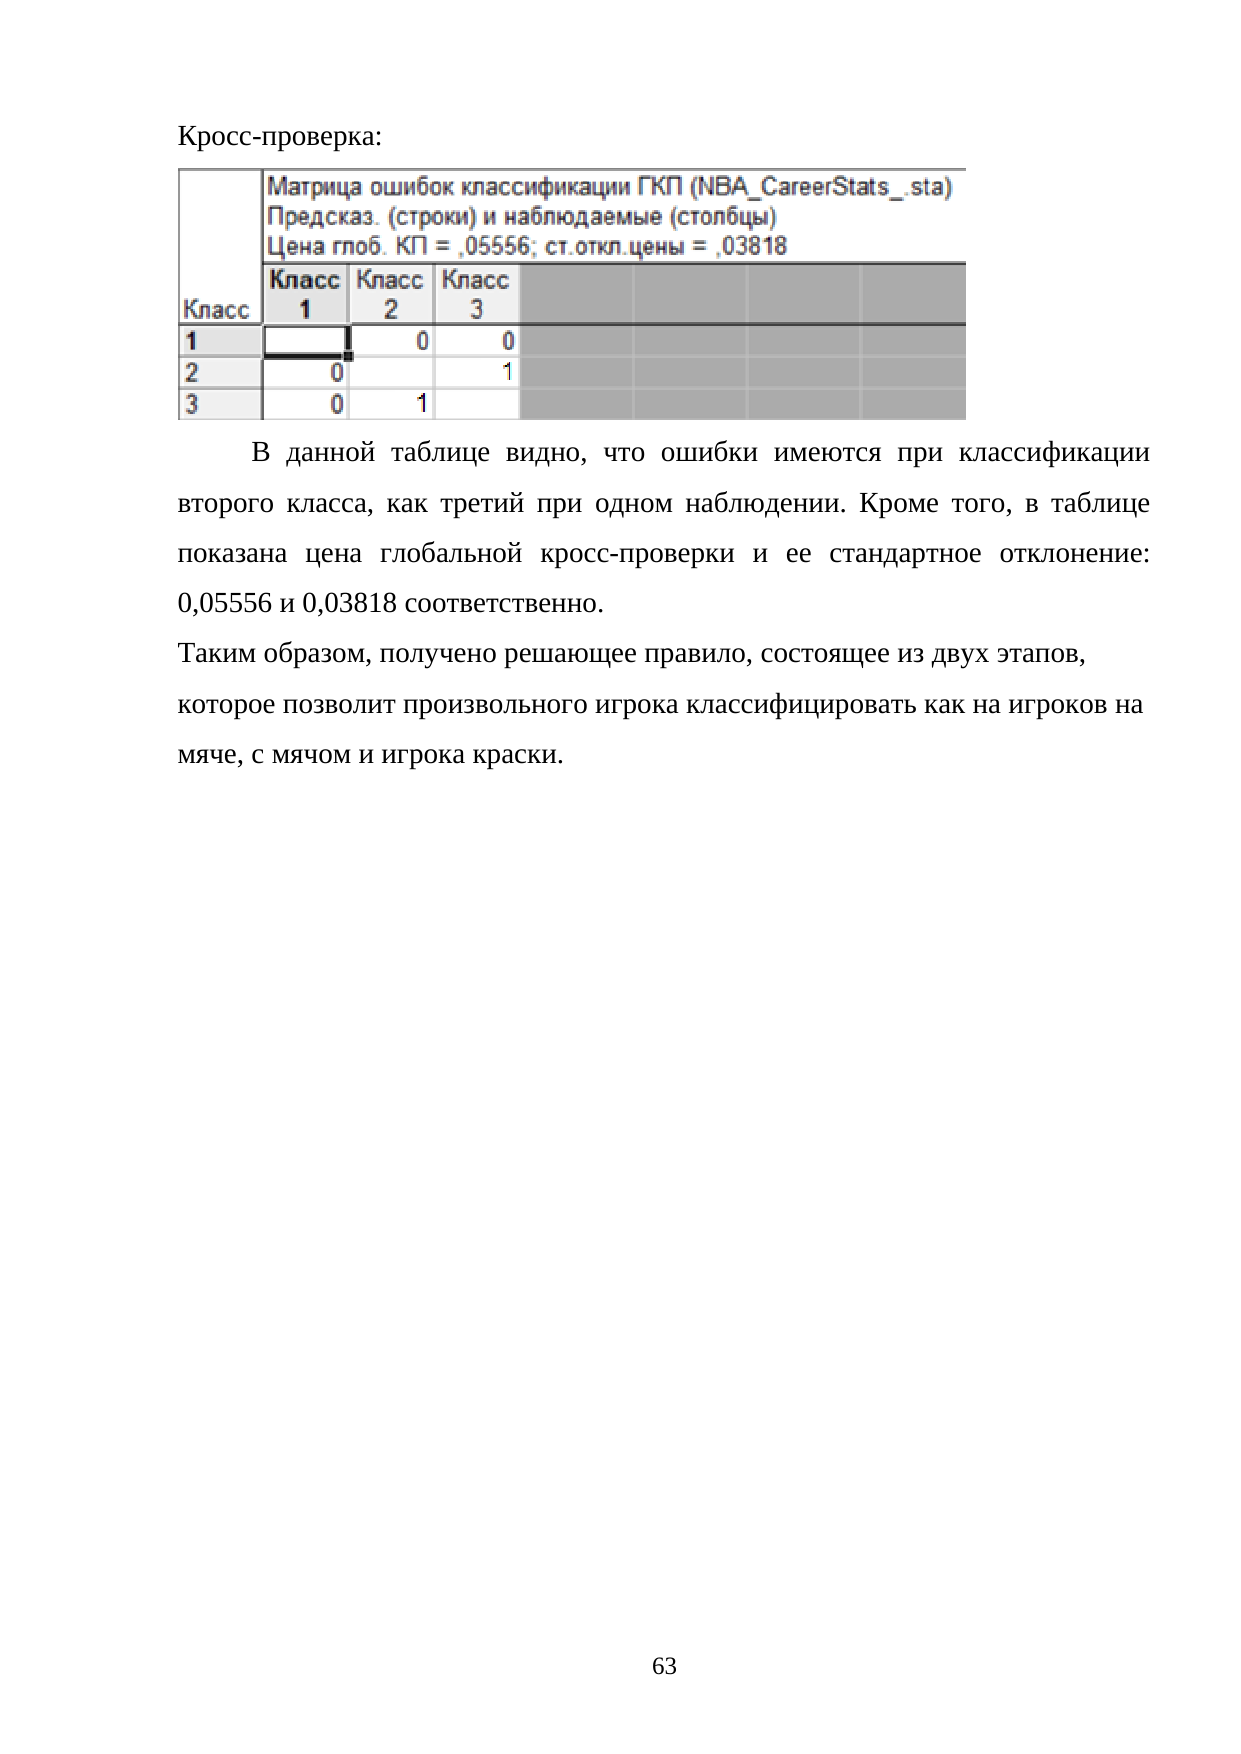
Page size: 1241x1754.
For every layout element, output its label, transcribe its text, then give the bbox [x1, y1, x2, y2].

picture [177, 168, 967, 420]
text Таким образом, получено решающее правило, состоящее из двух этапов, которое позволит произвольного игрока классифицировать как на игроков на мяче, с мячом и игрока краски. [177, 636, 1152, 770]
text В данной таблице видно, что ошибки имеются при классификации второго класса, как третий при одном наблюдении. Кроме того, в таблице показана цена глобальной кросс-проверки и ее стандартное отклонение: 0,05556 и 0,03818 соответственно. [177, 434, 1152, 619]
text Кросс-проверка: [177, 118, 1152, 152]
